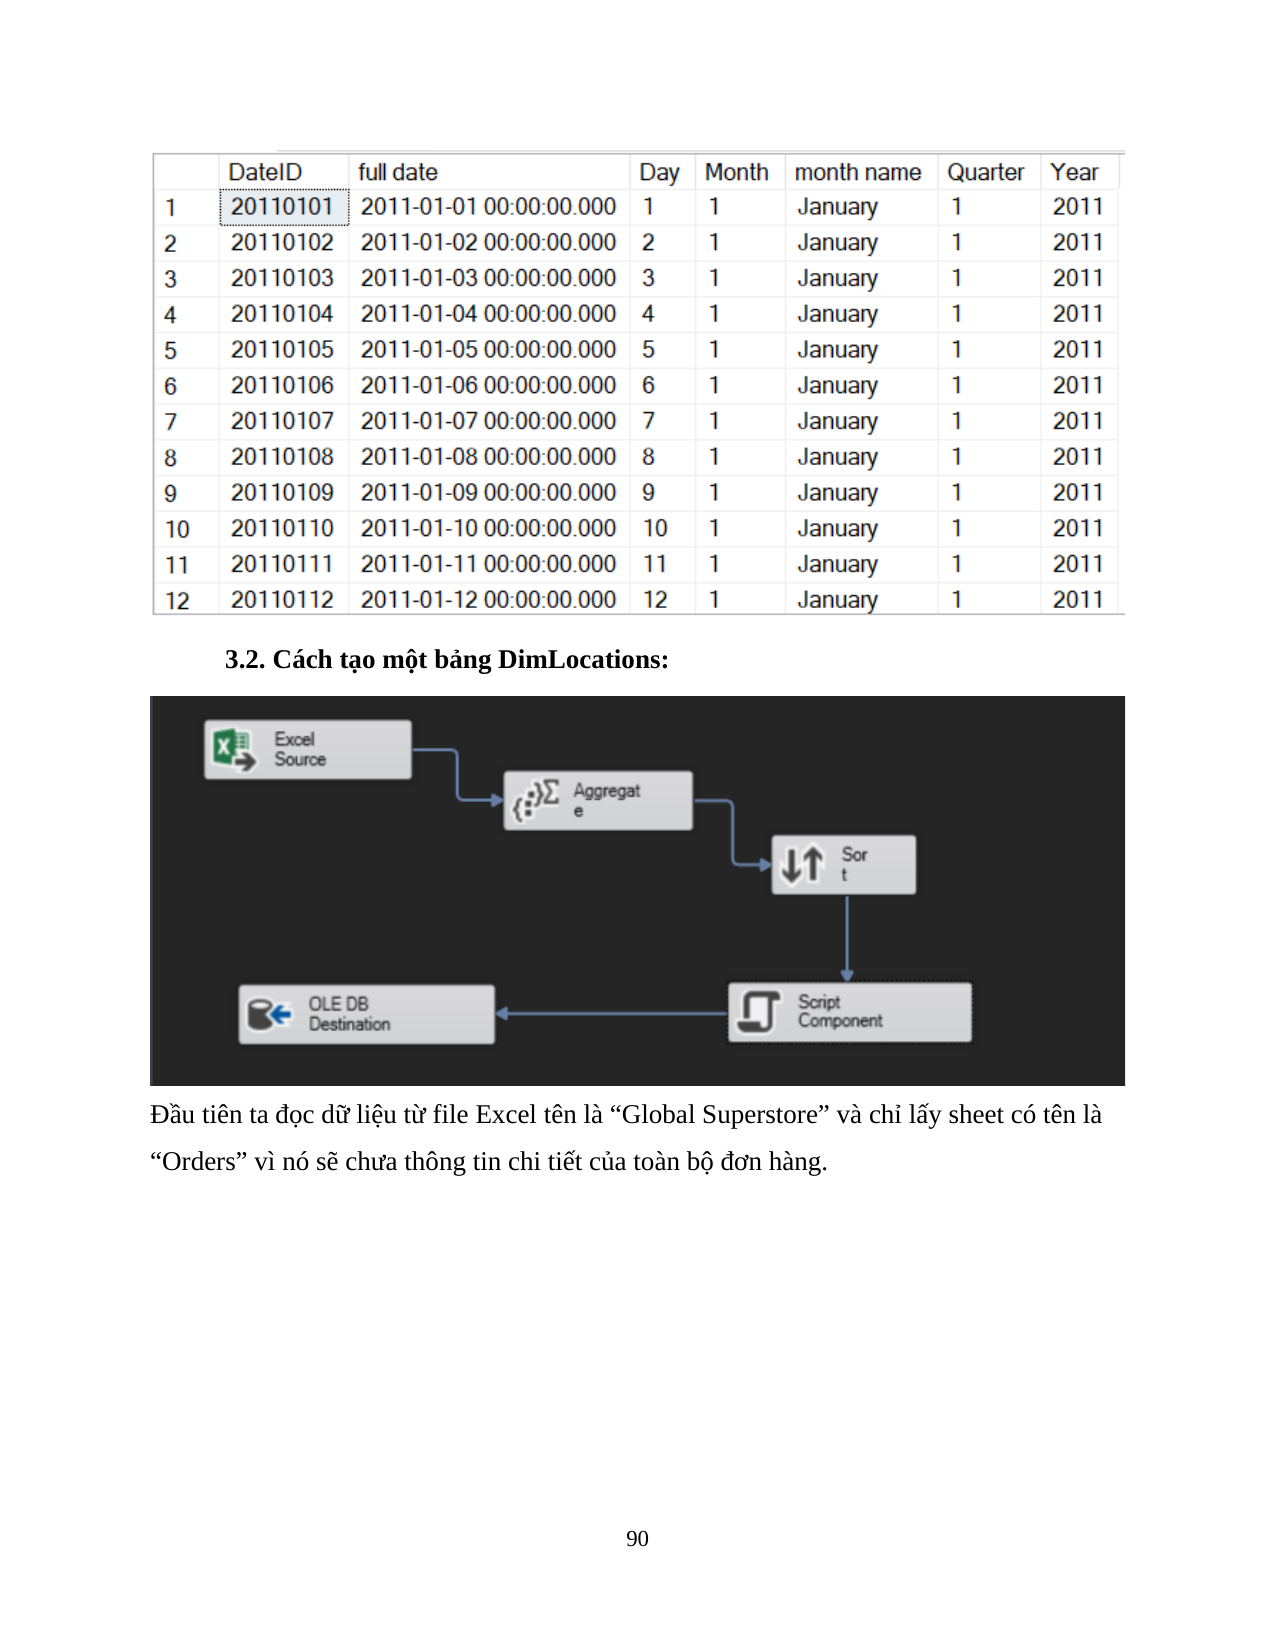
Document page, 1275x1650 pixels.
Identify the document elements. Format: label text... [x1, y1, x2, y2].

picture [150, 150, 1125, 618]
text Đầu tiên ta đọc dữ liệu từ file Excel tên là “Global Superstore” và chỉ lấy sheet có tên là “Orders” vì nó sẽ chưa thông tin chi tiết của toàn bộ đơn hàng. [150, 1098, 1125, 1176]
picture [150, 696, 1125, 1086]
text Cách tạo một bảng DimLocations: [225, 643, 1125, 674]
